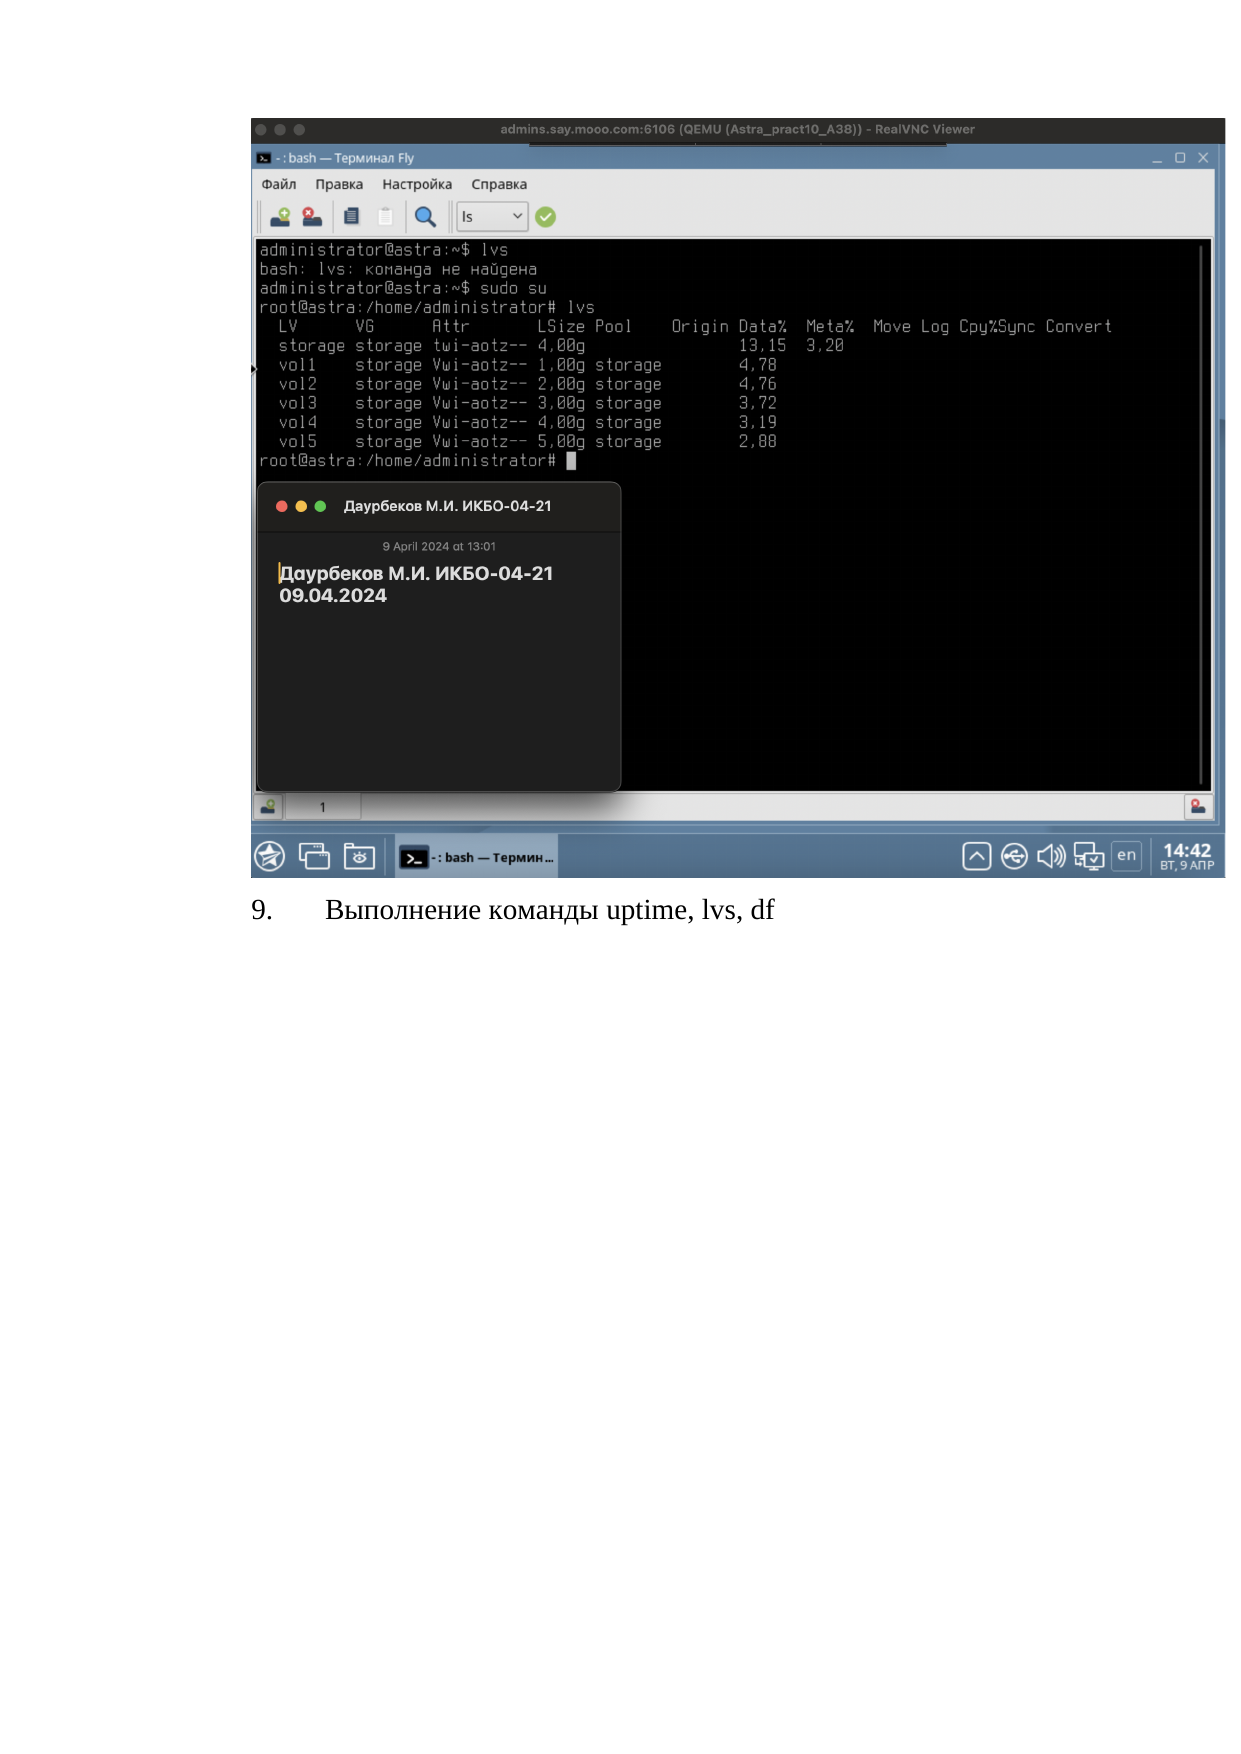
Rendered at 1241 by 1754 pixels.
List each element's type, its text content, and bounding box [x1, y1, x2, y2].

picture [251, 118, 1226, 878]
list Выполнение команды uptime, lvs, df [177, 892, 1152, 926]
